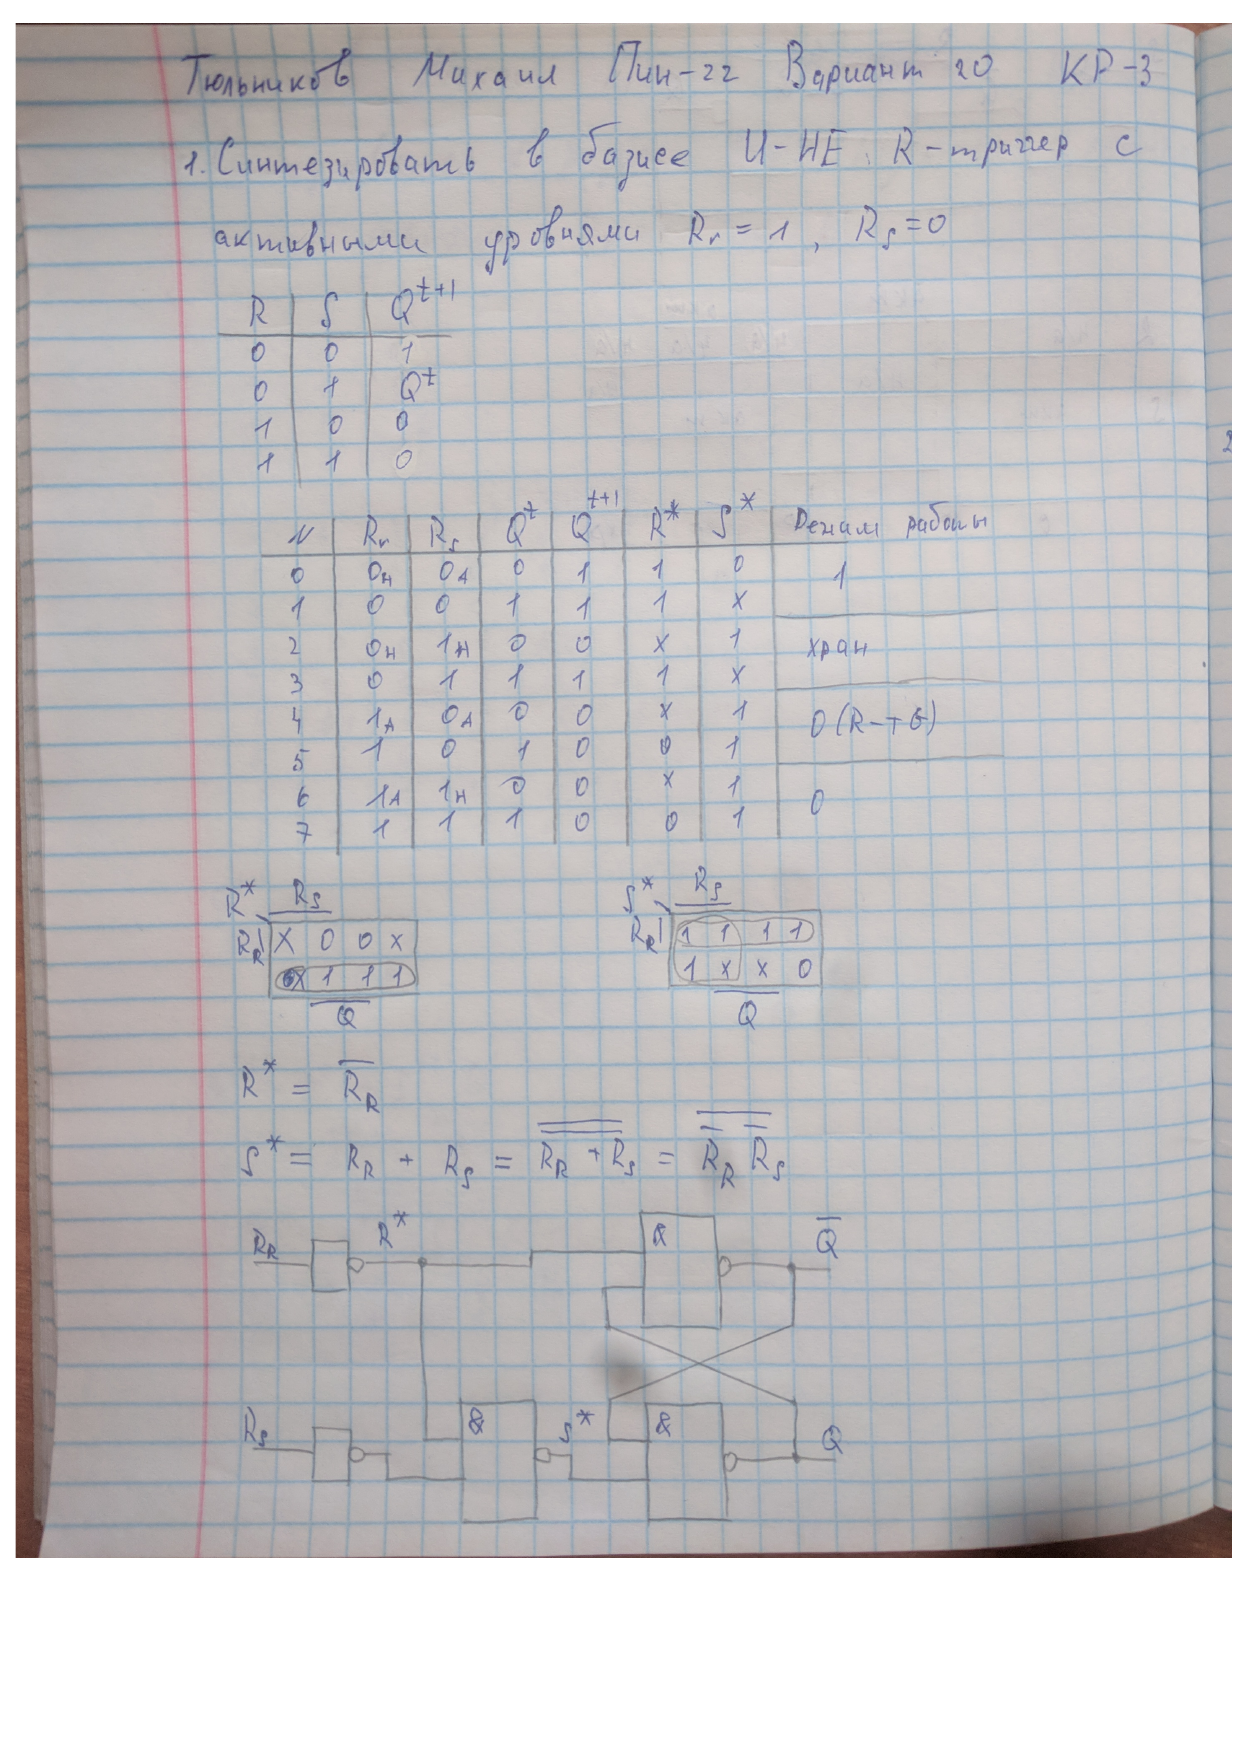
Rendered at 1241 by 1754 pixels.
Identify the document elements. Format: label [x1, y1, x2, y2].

picture [15, 23, 1232, 1558]
